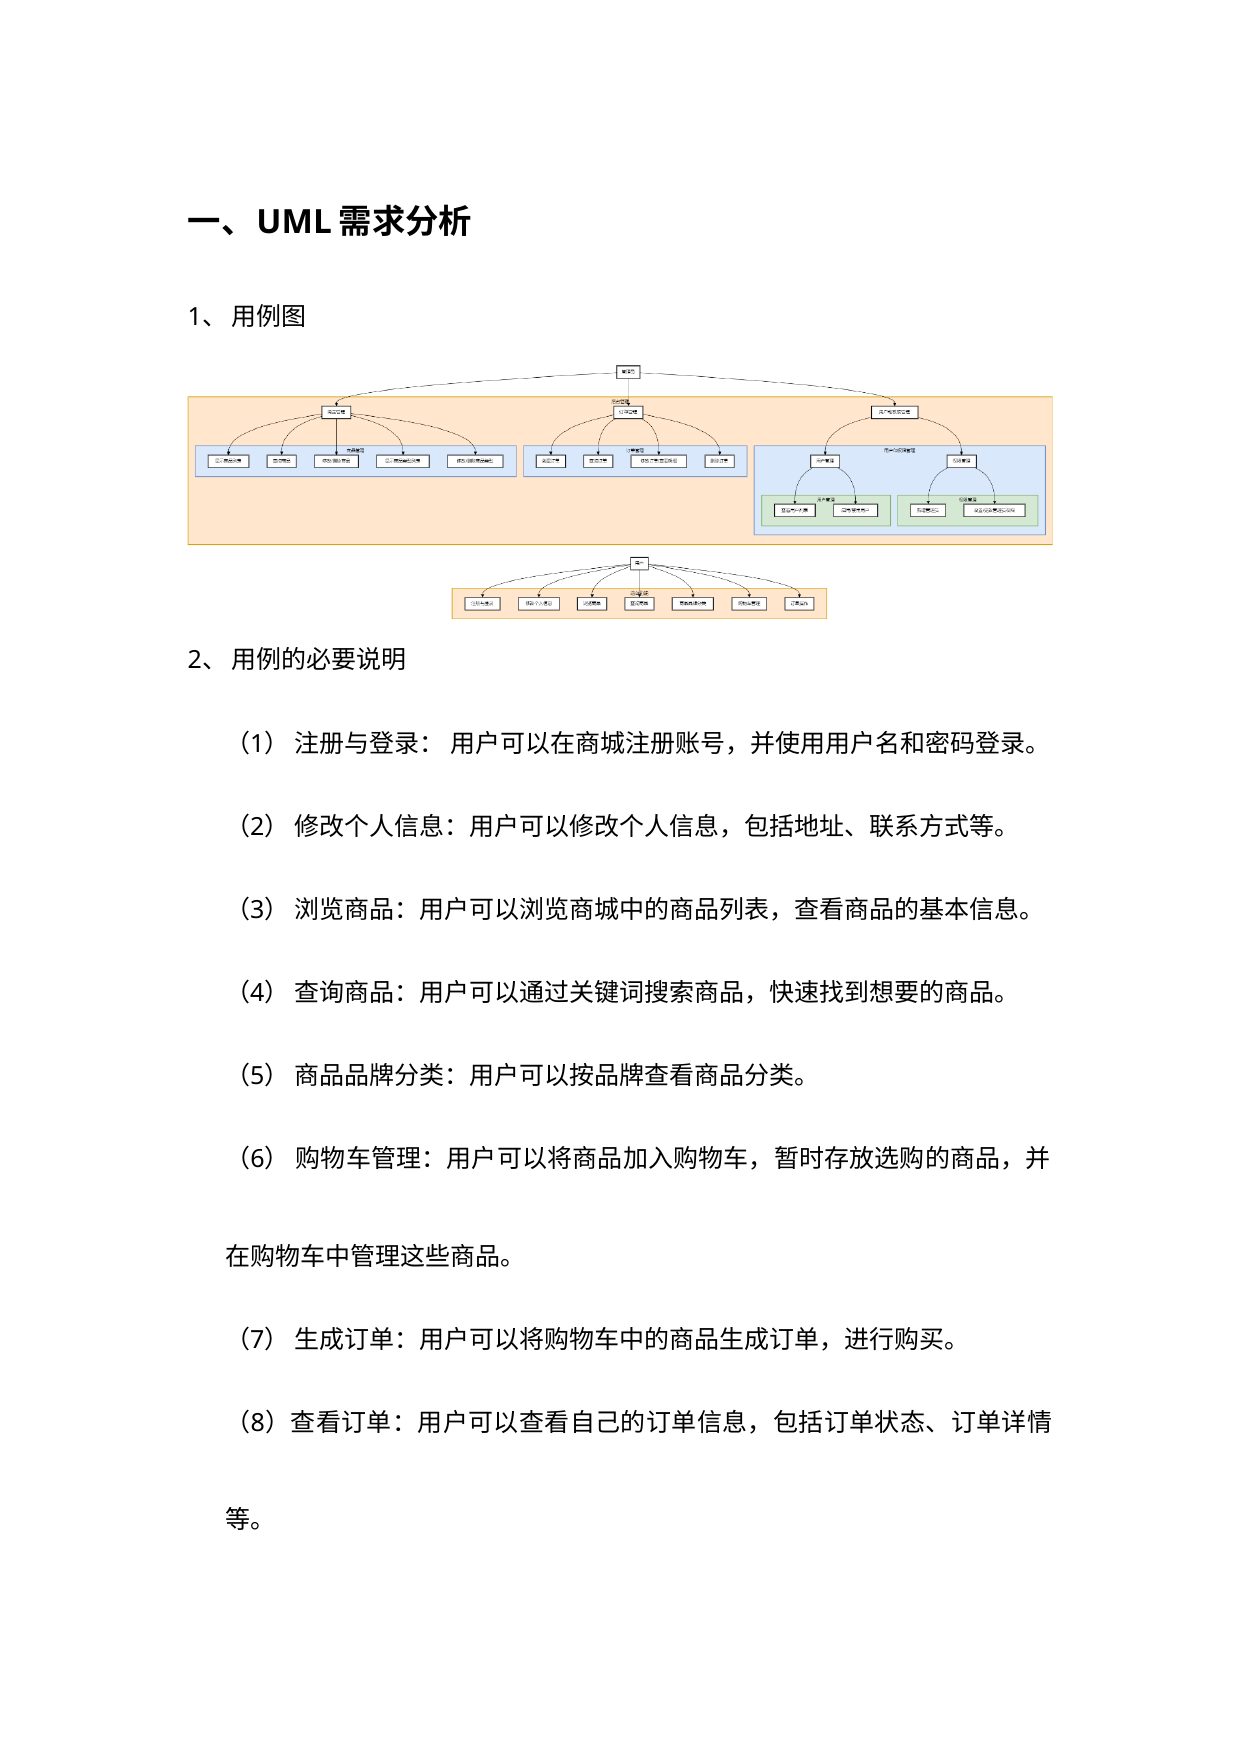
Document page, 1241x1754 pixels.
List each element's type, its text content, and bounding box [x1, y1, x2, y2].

text （6） 购物车管理：用户可以将商品加入购物车，暂时存放选购的商品，并在购物车中管理这些商品。 [225, 1124, 1053, 1287]
list 用例的必要说明 [187, 626, 1053, 691]
text （1） 注册与登录： 用户可以在商城注册账号，并使用用户名和密码登录。 [225, 709, 1053, 774]
text （5） 商品品牌分类：用户可以按品牌查看商品分类。 [225, 1041, 1053, 1106]
text （4） 查询商品：用户可以通过关键词搜索商品，快速找到想要的商品。 [225, 958, 1053, 1023]
list 用例图 [187, 282, 1053, 347]
subtitle UML需求分析 [187, 187, 1053, 252]
text （7） 生成订单：用户可以将购物车中的商品生成订单，进行购买。 [225, 1305, 1053, 1370]
text （2） 修改个人信息：用户可以修改个人信息，包括地址、联系方式等。 [225, 792, 1053, 857]
picture [187, 365, 1053, 619]
text （8）查看订单：用户可以查看自己的订单信息，包括订单状态、订单详情等。 [225, 1388, 1053, 1551]
text （3） 浏览商品：用户可以浏览商城中的商品列表，查看商品的基本信息。 [225, 875, 1053, 940]
